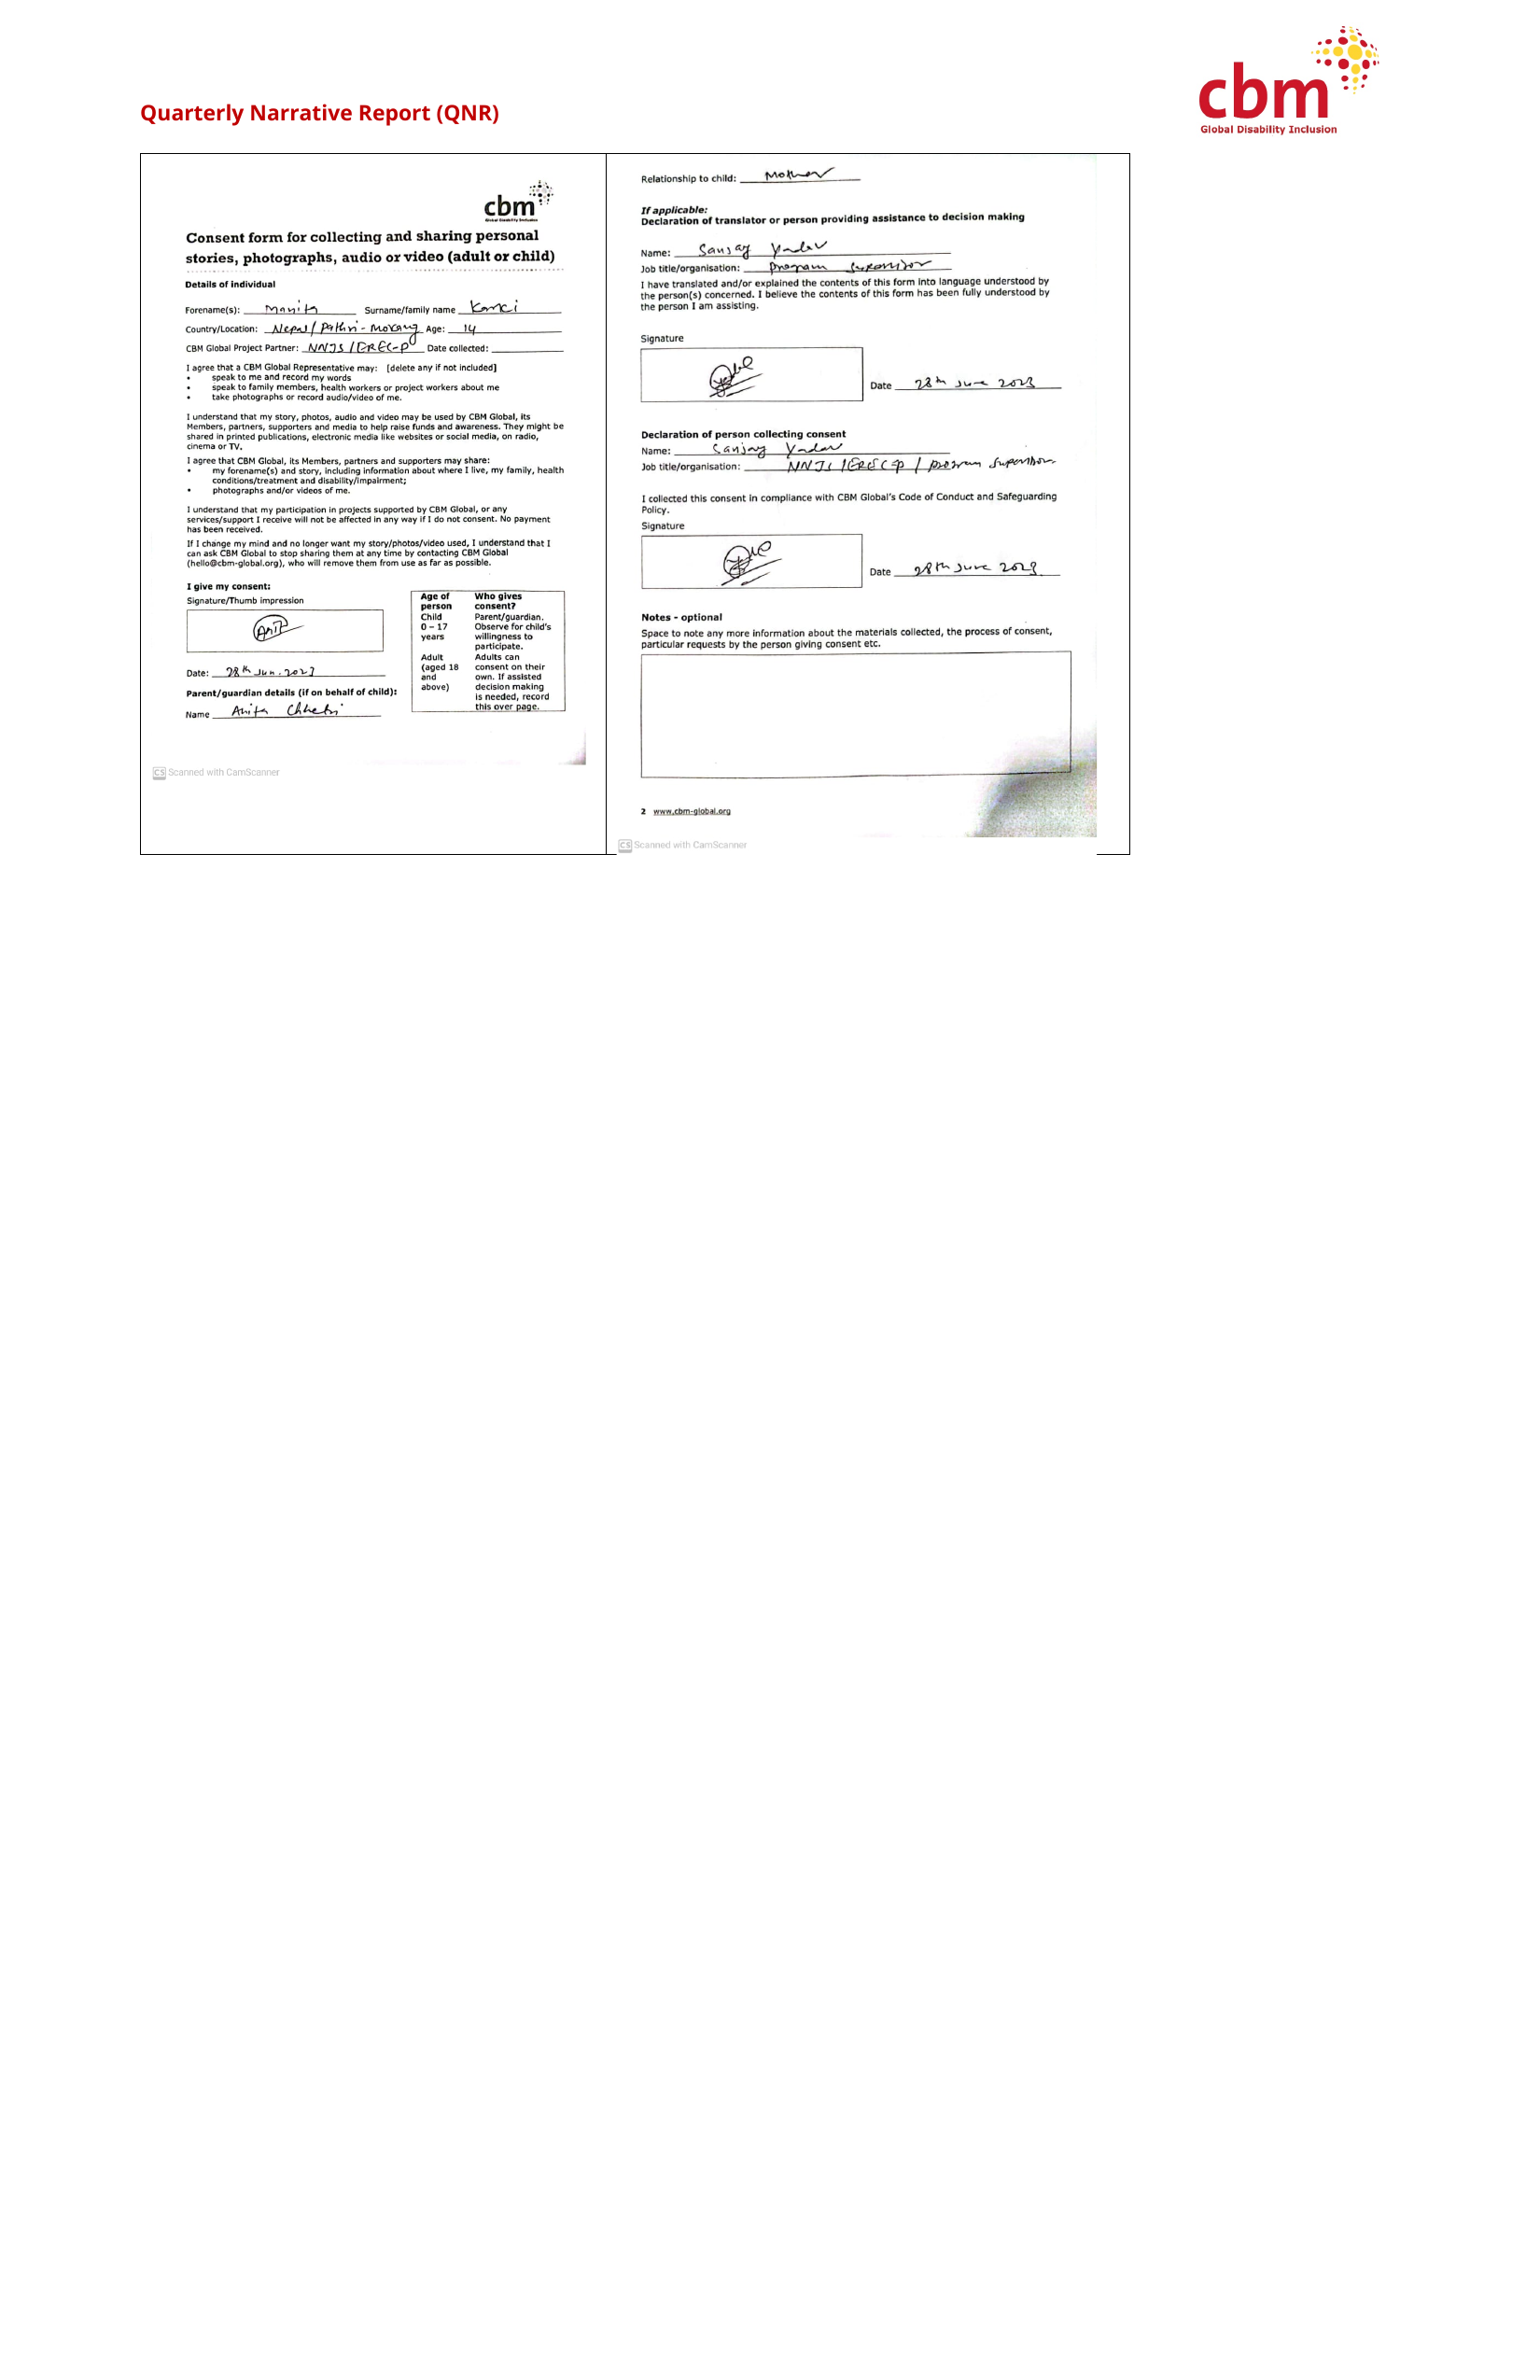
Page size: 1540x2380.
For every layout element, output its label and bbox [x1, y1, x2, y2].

picture [150, 154, 586, 782]
picture [1172, 0, 1405, 165]
table_cell [1097, 154, 1129, 854]
table_cell [607, 154, 616, 854]
table_cell [141, 154, 606, 854]
picture [616, 154, 1097, 855]
